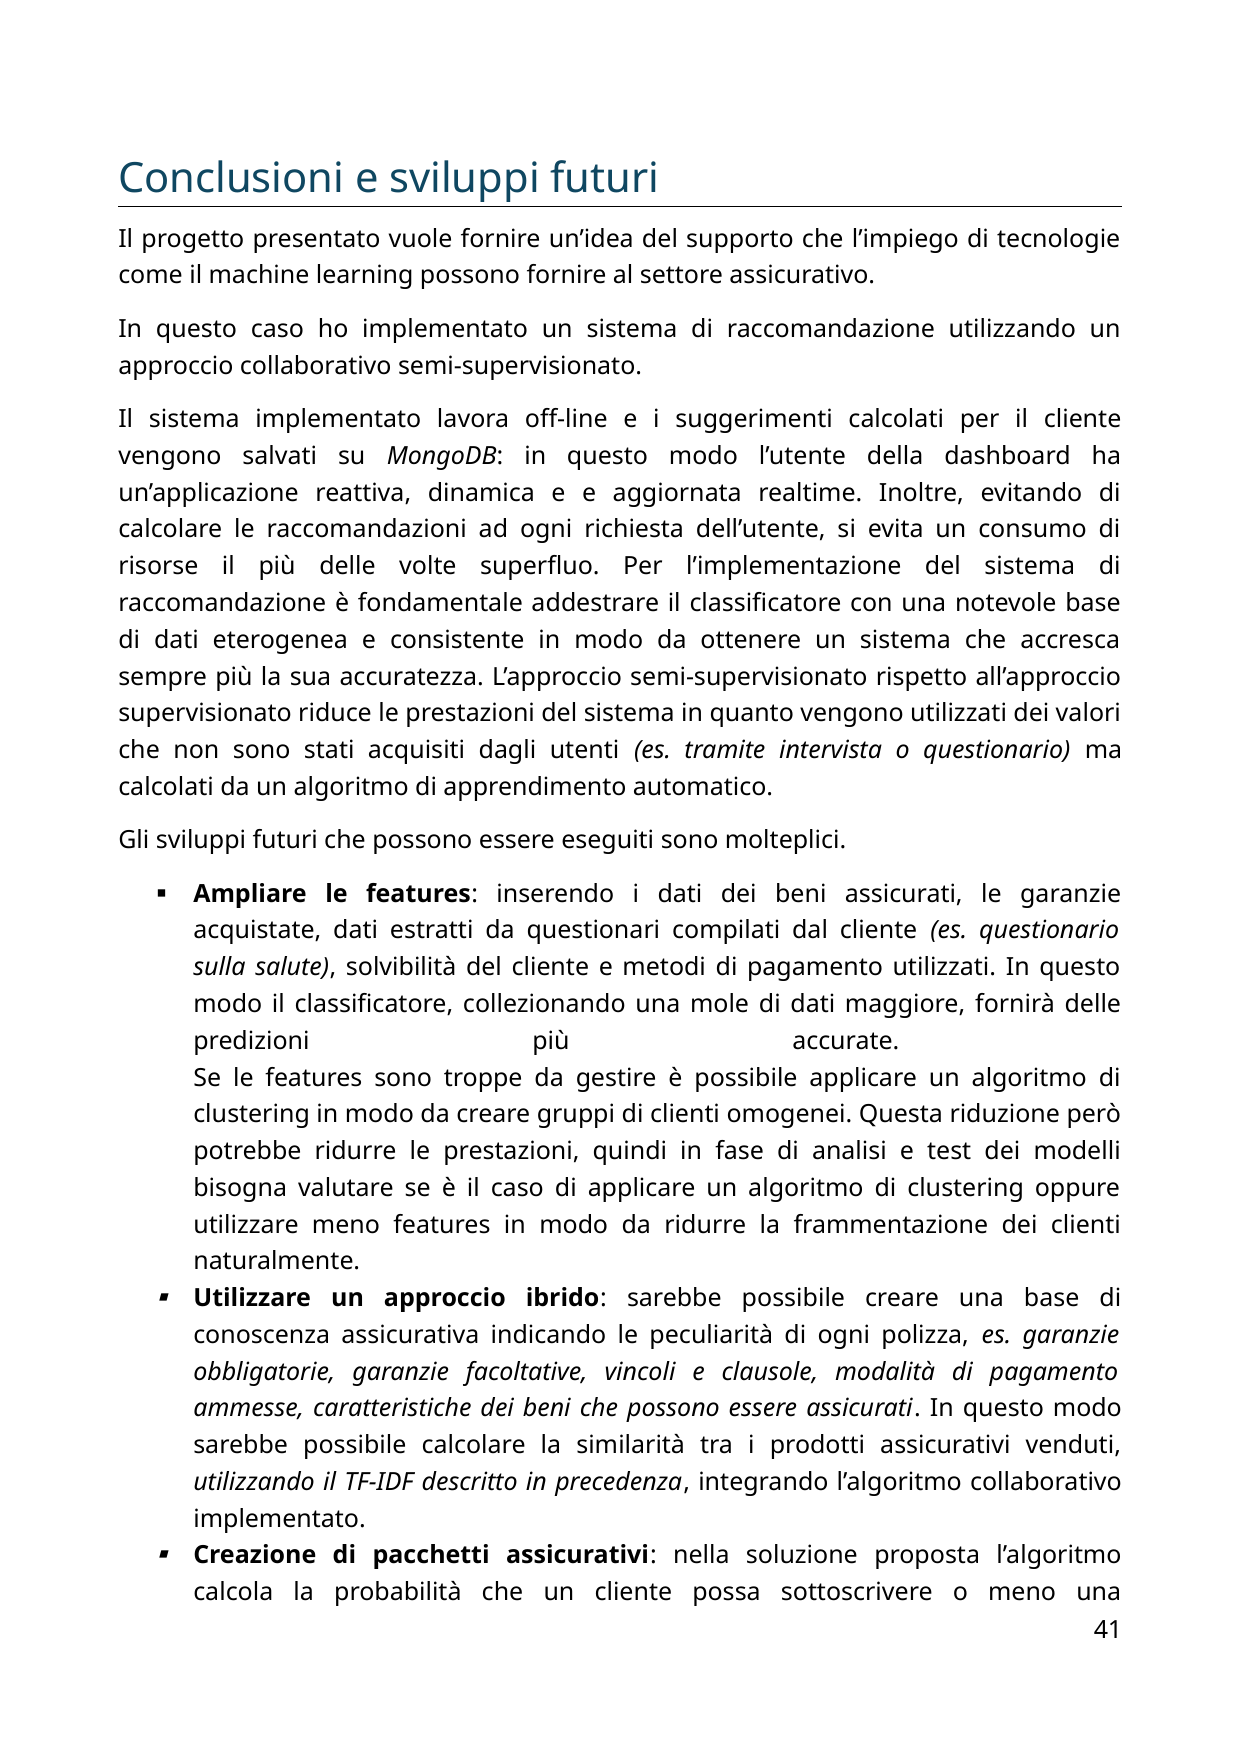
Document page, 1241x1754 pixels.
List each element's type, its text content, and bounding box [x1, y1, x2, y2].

text Il progetto presentato vuole fornire un’idea del supporto che l’impiego di tecnologie come il machine learning possono fornire al settore assicurativo. [118, 220, 1122, 291]
text Il sistema implementato lavora off-line e i suggerimenti calcolati per il cliente vengono salvati su MongoDB: in questo modo l’utente della dashboard ha un’applicazione reattiva, dinamica e e aggiornata realtime. Inoltre, evitando di calcolare le raccomandazioni ad ogni richiesta dell’utente, si evita un consumo di risorse il più delle volte superfluo. Per l’implementazione del sistema di raccomandazione è fondamentale addestrare il classificatore con una notevole base di dati eterogenea e consistente in modo da ottenere un sistema che accresca sempre più la sua accuratezza. L’approccio semi-supervisionato rispetto all’approccio supervisionato riduce le prestazioni del sistema in quanto vengono utilizzati dei valori che non sono stati acquisiti dagli utenti (es. tramite intervista o questionario) ma calcolati da un algoritmo di apprendimento automatico. [118, 401, 1122, 802]
text Gli sviluppi futuri che possono essere eseguiti sono molteplici. [118, 822, 1122, 856]
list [156, 1537, 1122, 1608]
list Ampliare le features: inserendo i dati dei beni assicurati, le garanzie acquistate, dati estratti da questionari compilati dal cliente (es. questionario sulla salute), solvibilità del cliente e metodi di pagamento utilizzati. In questo modo il classificatore, collezionando una mole di dati maggiore, fornirà delle predizioni più accurate. Se le features sono troppe da gestire è possibile applicare un algoritmo di clustering in modo da creare gruppi di clienti omogenei. Questa riduzione però potrebbe ridurre le prestazioni, quindi in fase di analisi e test dei modelli bisogna valutare se è il caso di applicare un algoritmo di clustering oppure utilizzare meno features in modo da ridurre la frammentazione dei clienti naturalmente. [156, 875, 1122, 1277]
list Utilizzare un approccio ibrido: sarebbe possibile creare una base di conoscenza assicurativa indicando le peculiarità di ogni polizza, es. garanzie obbligatorie, garanzie facoltative, vincoli e clausole, modalità di pagamento ammesse, caratteristiche dei beni che possono essere assicurati. In questo modo sarebbe possibile calcolare la similarità tra i prodotti assicurativi venduti, utilizzando il TF-IDF descritto in precedenza, integrando l’algoritmo collaborativo implementato. [156, 1280, 1122, 1534]
subtitle Conclusioni e sviluppi futuri [118, 148, 1122, 206]
text In questo caso ho implementato un sistema di raccomandazione utilizzando un approccio collaborativo semi-supervisionato. [118, 311, 1122, 381]
